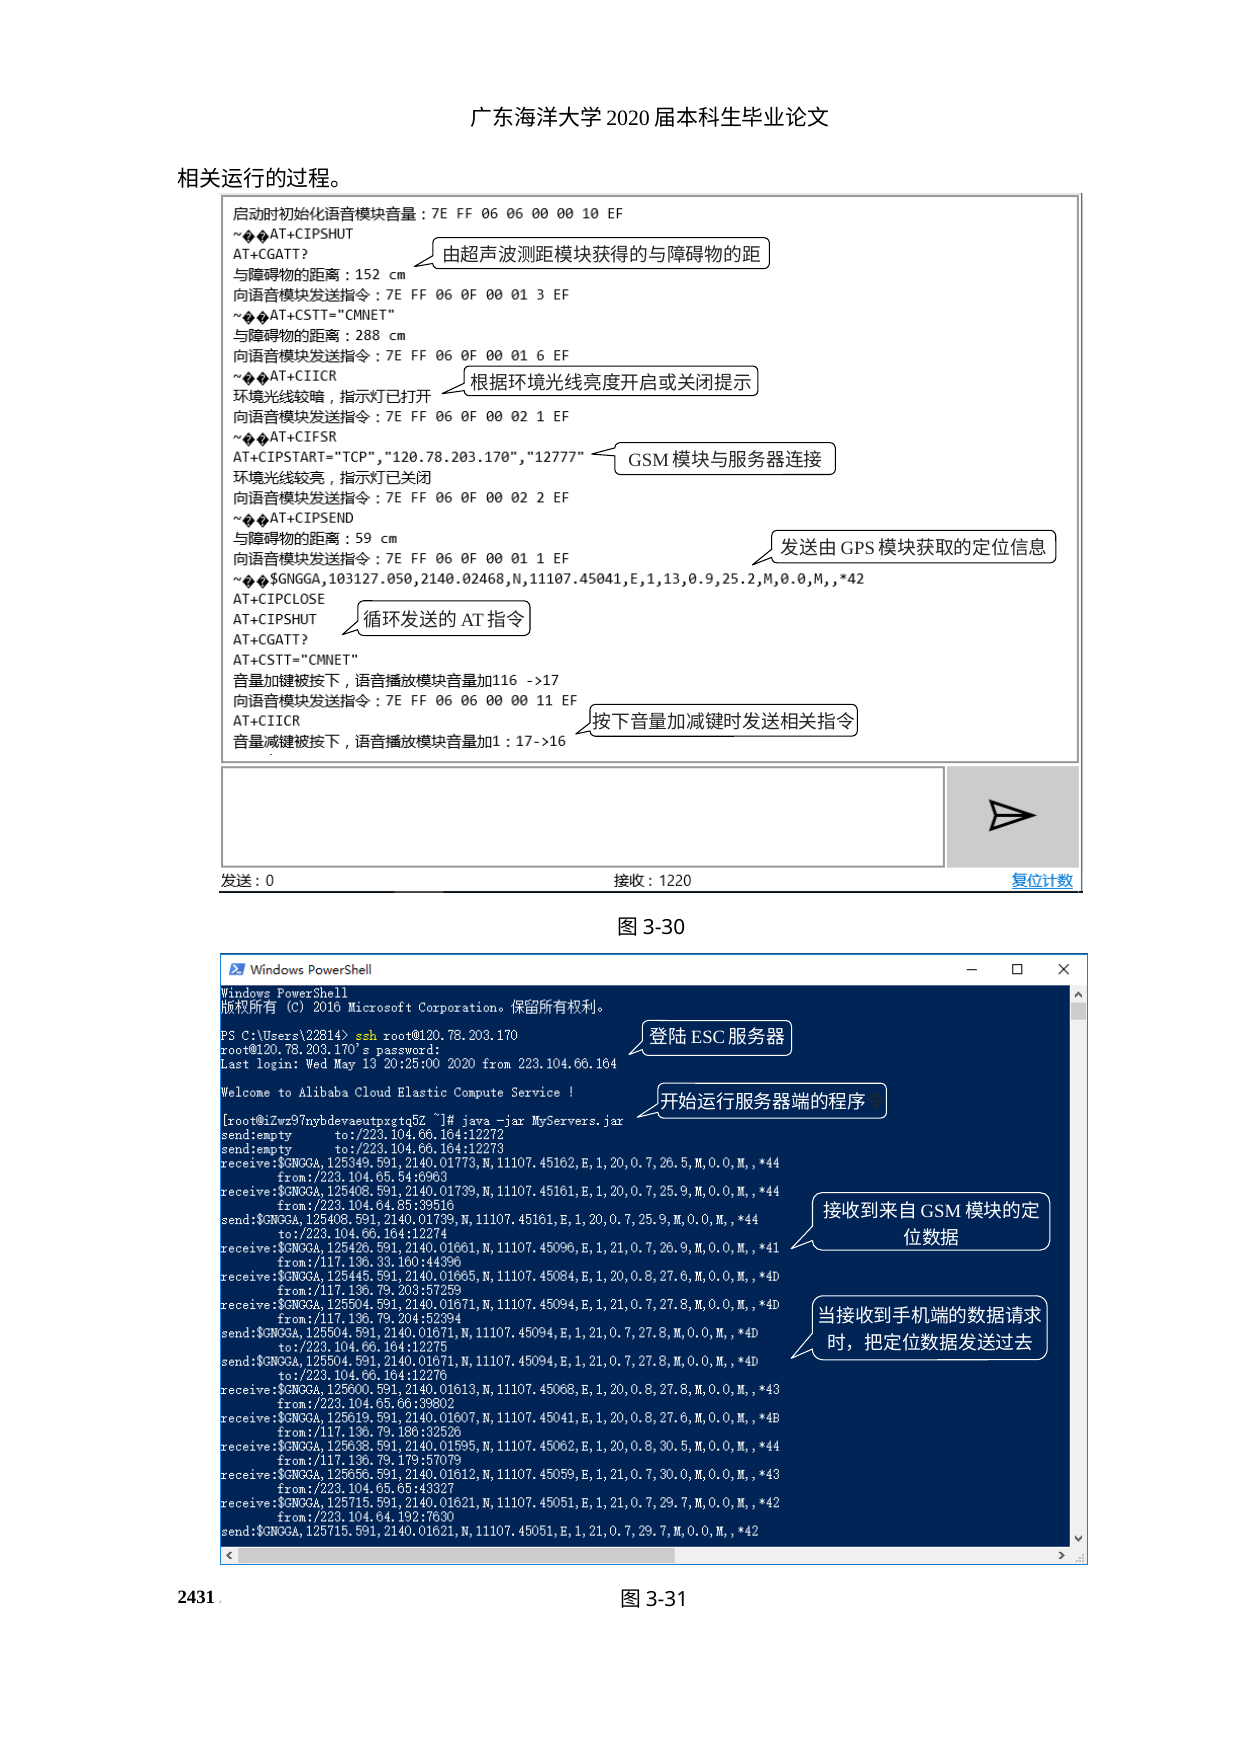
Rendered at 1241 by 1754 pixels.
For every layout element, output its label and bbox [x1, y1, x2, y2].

text [177, 160, 1122, 193]
picture [220, 953, 1088, 1565]
picture [219, 193, 1083, 893]
